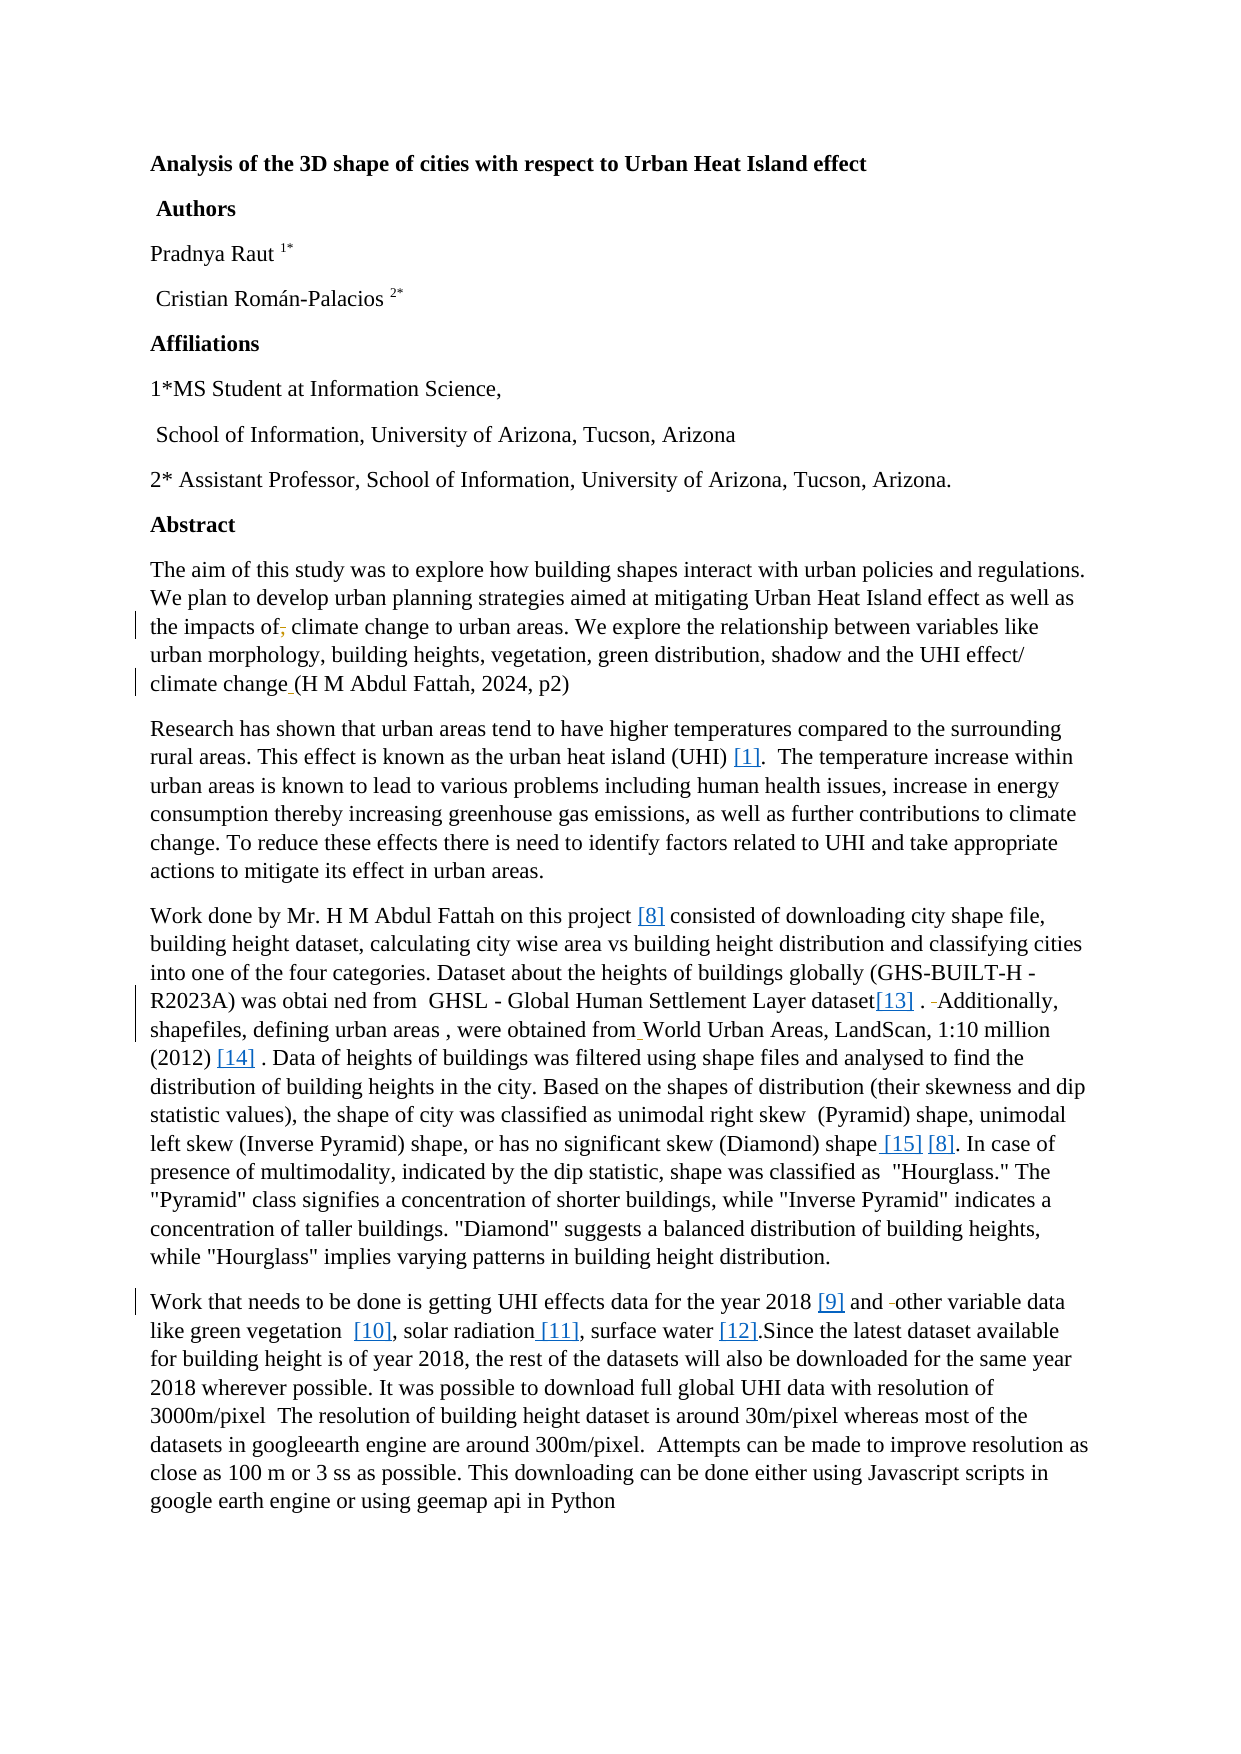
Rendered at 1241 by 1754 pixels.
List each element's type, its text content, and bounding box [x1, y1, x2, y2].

text School of Information, University of Arizona, Tucson, Arizona [150, 421, 1090, 447]
text Research has shown that urban areas tend to have higher temperatures compared to the surrounding rural areas. This effect is known as the urban heat island (UHI) [1]. The temperature increase within urban areas is known to lead to various problems including human health issues, increase in energy consumption thereby increasing greenhouse gas emissions, as well as further contributions to climate change. To reduce these effects there is need to identify factors related to UHI and take appropriate actions to mitigate its effect in urban areas. [150, 715, 1090, 883]
text Affiliations [150, 330, 1090, 357]
text 1*MS Student at Information Science, [150, 376, 1090, 402]
text Pradnya Raut 1* [150, 240, 1090, 267]
text Cristian Román-Palacios 2* [150, 285, 1090, 312]
text Analysis of the 3D shape of cities with respect to Urban Heat Island effect [150, 150, 1090, 176]
text Work that needs to be done is getting UHI effects data for the year 2018 [9] and other variable data like green vegetation [10], solar radiation [11], surface water [12].Since the latest dataset available for building height is of year 2018, the rest of the datasets will also be downloaded for the same year 2018 wherever possible. It was possible to download full global UHI data with resolution of 3000m/pixel The resolution of building height dataset is around 30m/pixel whereas most of the datasets in googleearth engine are around 300m/pixel. Attempts can be made to improve resolution as close as 100 m or 3 ss as possible. This downloading can be done either using Javascript scripts in google earth engine or using geemap api in Python [150, 1288, 1090, 1514]
text The aim of this study was to explore how building shapes interact with urban policies and regulations. We plan to develop urban planning strategies aimed at mitigating Urban Heat Island effect as well as the impacts of climate change to urban areas. We explore the relationship between variables like urban morphology, building heights, vegetation, green distribution, shadow and the UHI effect/ climate change(H M Abdul Fattah, 2024, p2) [150, 556, 1090, 696]
text 2* Assistant Professor, School of Information, University of Arizona, Tucson, Arizona. [150, 466, 1090, 492]
text Authors [150, 195, 1090, 221]
text Abstract [150, 511, 1090, 537]
text Work done by Mr. H M Abdul Fattah on this project [8] consisted of downloading city shape file, building height dataset, calculating city wise area vs building height distribution and classifying cities into one of the four categories. Dataset about the heights of buildings globally (GHS-BUILT-H - R2023A) was obtai ned from GHSL - Global Human Settlement Layer dataset[13] . Additionally, shapefiles, defining urban areas , were obtained fromWorld Urban Areas, LandScan, 1:10 million (2012) [14] . Data of heights of buildings was filtered using shape files and analysed to find the distribution of building heights in the city. Based on the shapes of distribution (their skewness and dip statistic values), the shape of city was classified as unimodal right skew (Pyramid) shape, unimodal left skew (Inverse Pyramid) shape, or has no significant skew (Diamond) shape [15] [8]. In case of presence of multimodality, indicated by the dip statistic, shape was classified as "Hourglass." The "Pyramid" class signifies a concentration of shorter buildings, while "Inverse Pyramid" indicates a concentration of taller buildings. "Diamond" suggests a balanced distribution of building heights, while "Hourglass" implies varying patterns in building height distribution. [150, 902, 1090, 1270]
